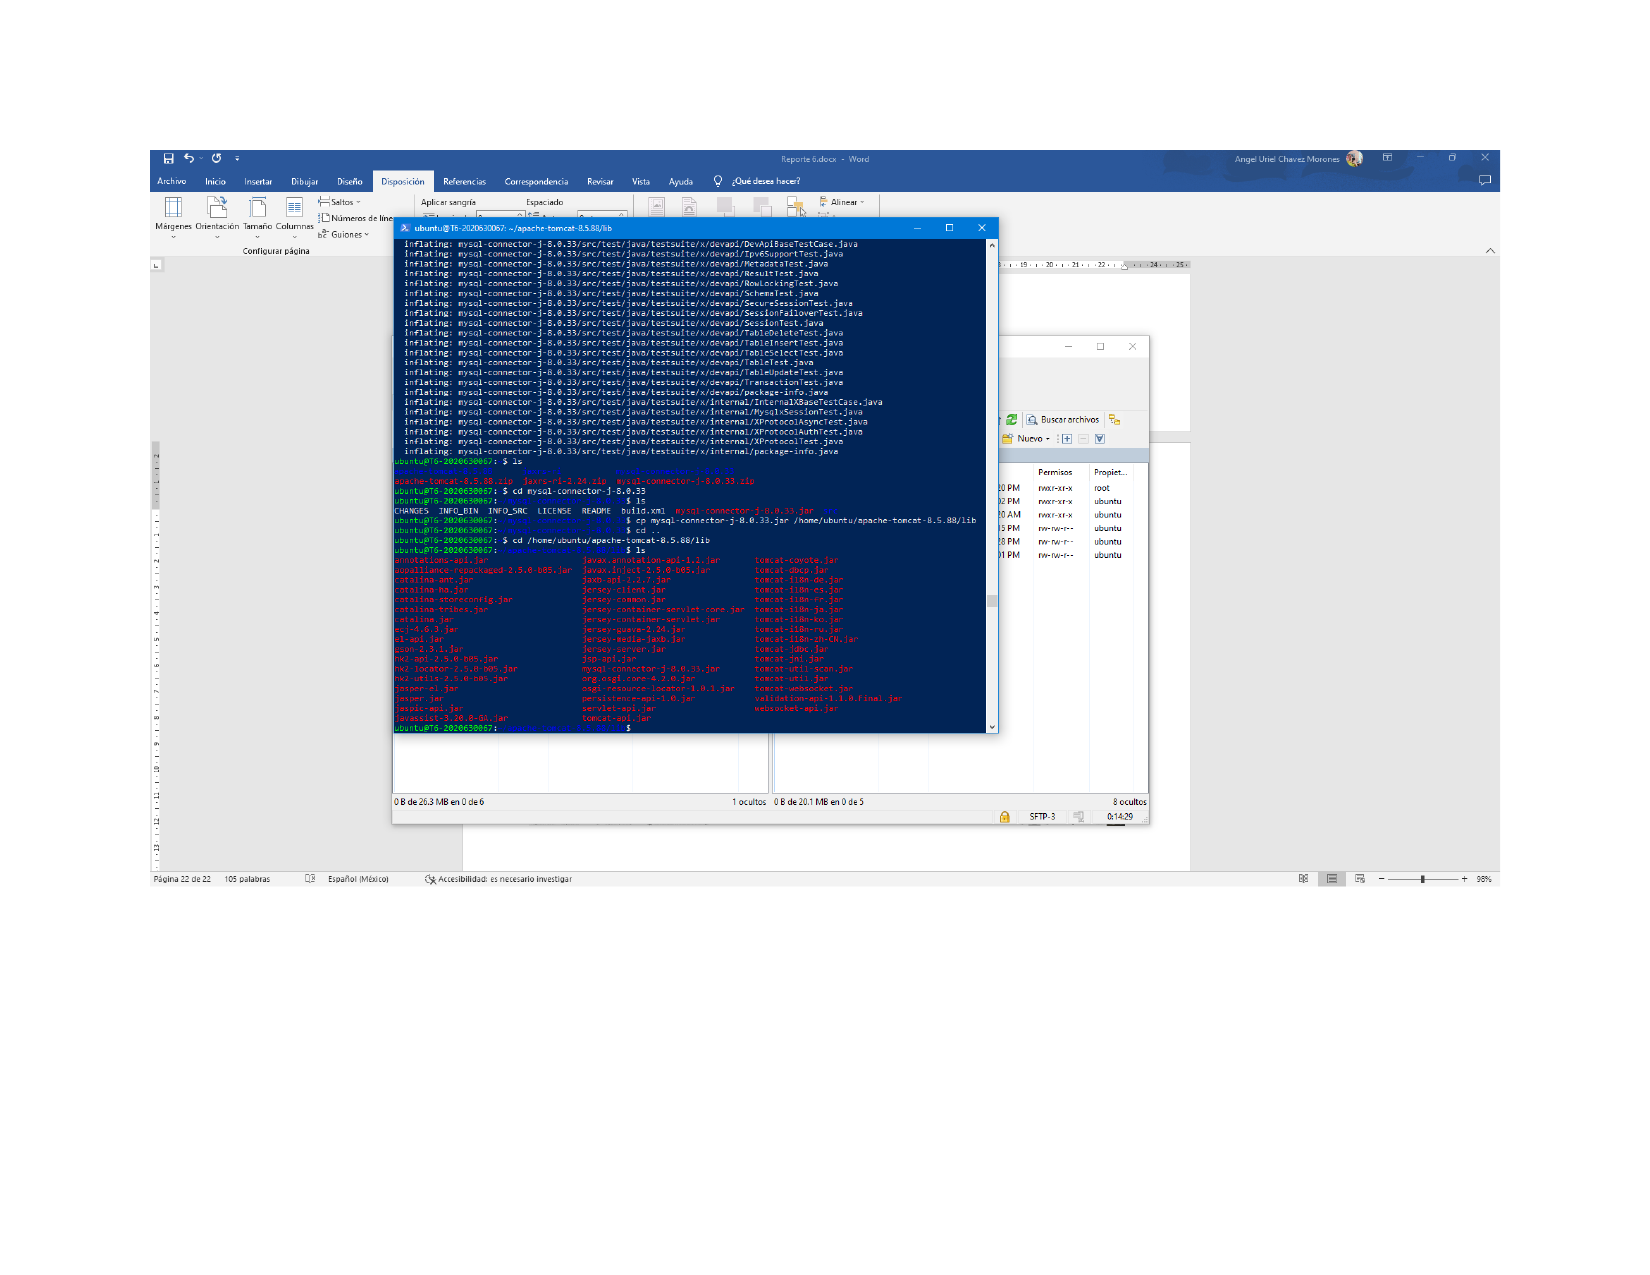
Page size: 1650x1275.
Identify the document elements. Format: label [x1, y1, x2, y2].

picture [150, 150, 1500, 887]
